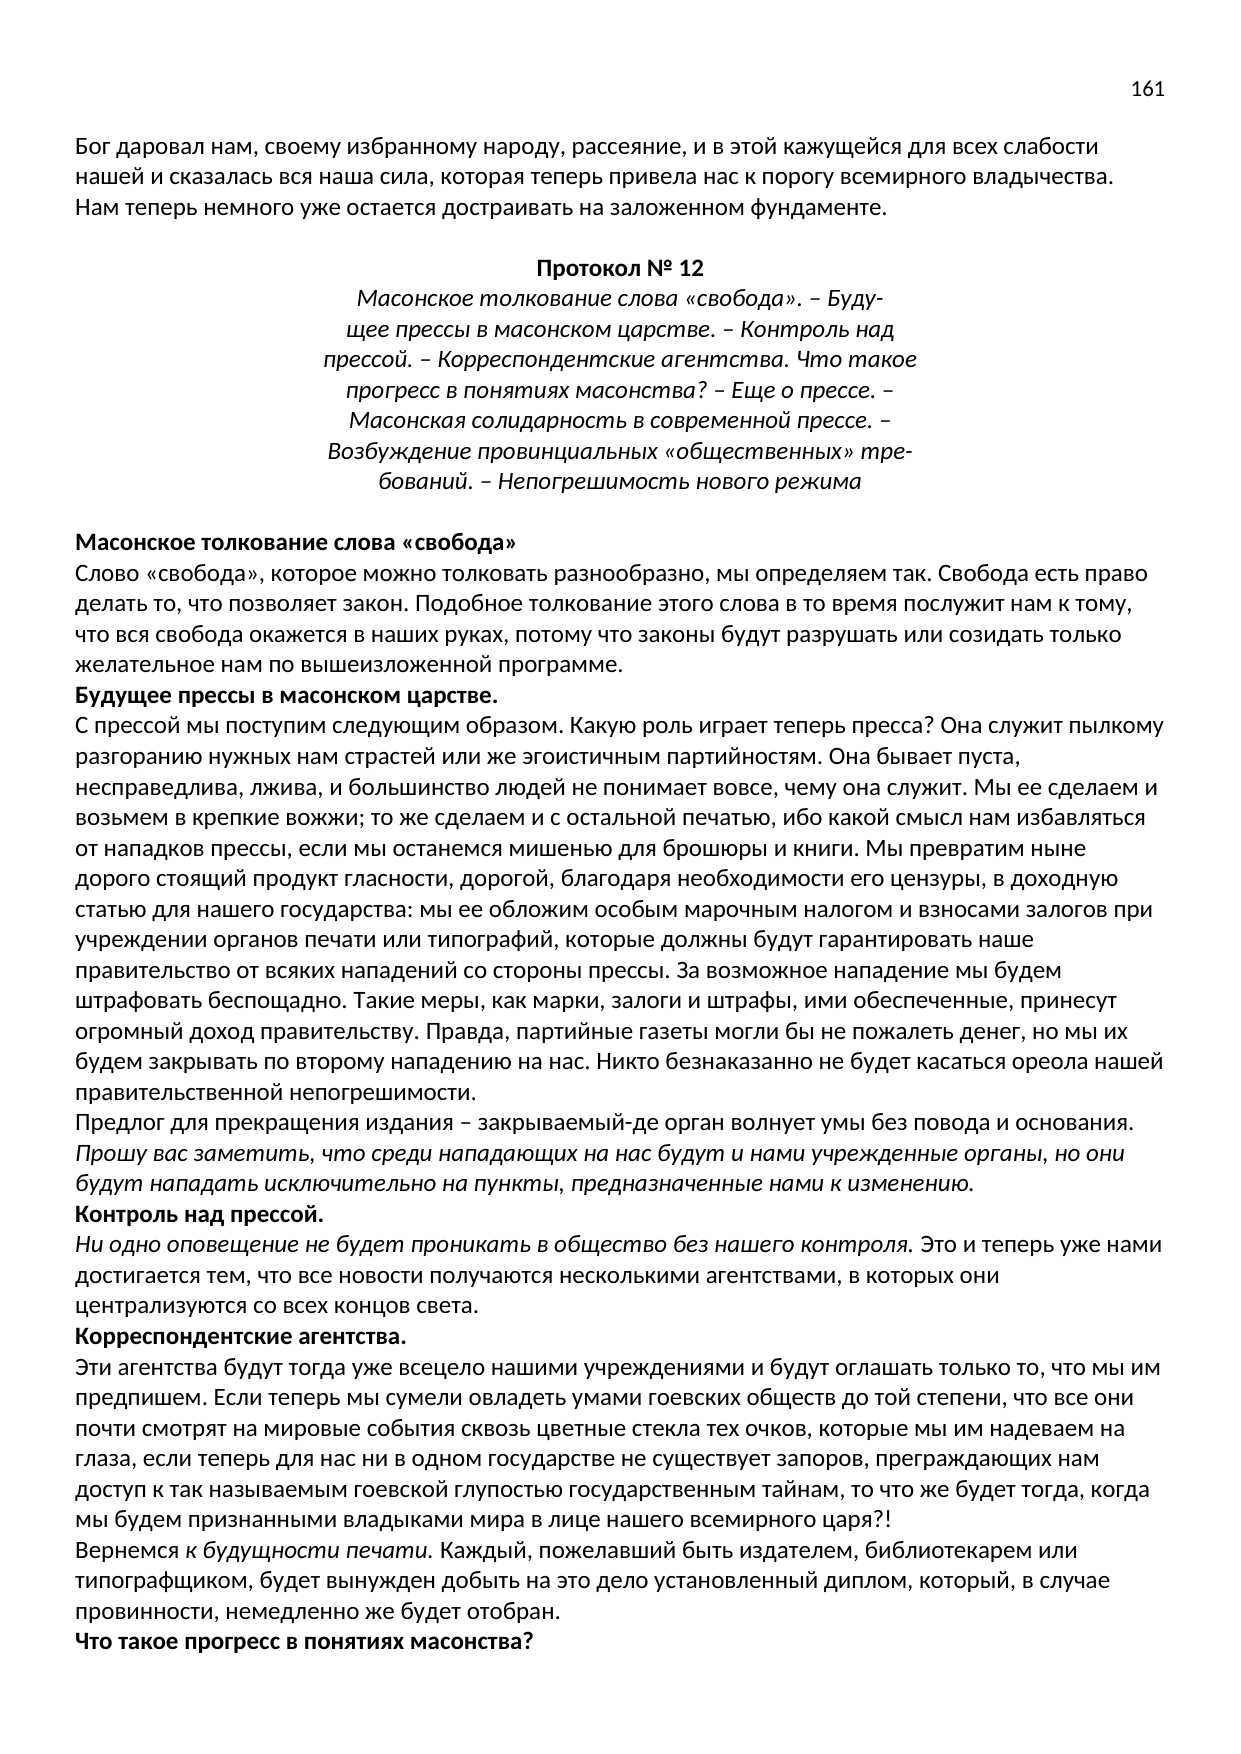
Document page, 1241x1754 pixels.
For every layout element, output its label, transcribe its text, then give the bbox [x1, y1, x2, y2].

text прессой. – Корреспондентские агентства. Что такое [75, 343, 1165, 374]
text С прессой мы поступим следующим образом. Какую роль играет теперь пресса? Она служит пылкому разгоранию нужных нам страстей или же эгоистичным партийностям. Она бывает пуста, несправедлива, лжива, и большинство людей не понимает вовсе, чему она служит. Мы ее сделаем и возьмем в крепкие вожжи; то же сделаем и с остальной печатью, ибо какой смысл нам избавляться от нападков прессы, если мы останемся мишенью для брошюры и книги. Мы превратим ныне дорого стоящий продукт гласности, дорогой, благодаря необходимости его цензуры, в доходную [75, 710, 1165, 893]
text статью для нашего государства: мы ее обложим особым марочным налогом и взносами залогов при учреждении органов печати или типографий, которые должны будут гарантировать наше правительство от всяких нападений со стороны прессы. За возможное нападение мы будем штрафовать беспощадно. Такие меры, как марки, залоги и штрафы, ими обеспеченные, принесут огромный доход правительству. Правда, партийные газеты могли бы не пожалеть денег, но мы их будем закрывать по второму нападению на нас. Никто безнаказанно не будет касаться ореола нашей правительственной непогрешимости. [75, 893, 1165, 1106]
text Протокол № 12 [75, 252, 1165, 282]
text прогресс в понятиях масонства? – Еще о прессе. – [75, 374, 1165, 404]
text Что такое прогресс в понятиях масонства? [75, 1625, 1165, 1656]
text Ни одно оповещение не будет проникать в общество без нашего контроля. Это и теперь уже нами достигается тем, что все новости получаются несколькими агентствами, в которых они централизуются со всех концов света. [75, 1228, 1165, 1320]
text Предлог для прекращения издания – закрываемый-де орган волнует умы без повода и основания. Прошу вас заметить, что среди нападающих на нас будут и нами учрежденные органы, но они будут нападать исключительно на пункты, предназначенные нами к изменению. [75, 1106, 1165, 1198]
text Бог даровал нам, своему избранному народу, рассеяние, и в этой кажущейся для всех слабости нашей и сказалась вся наша сила, которая теперь привела нас к порогу всемирного владычества. [75, 130, 1165, 191]
text Нам теперь немного уже остается достраивать на заложенном фундаменте. [75, 191, 1165, 221]
text Будущее прессы в масонском царстве. [75, 679, 1165, 710]
text Слово «свобода», которое можно толковать разнообразно, мы определяем так. Свобода есть право делать то, что позволяет закон. Подобное толкование этого слова в то время послужит нам к тому, что вся свобода окажется в наших руках, потому что законы будут разрушать или созидать только желательное нам по вышеизложенной программе. [75, 557, 1165, 679]
text щее прессы в масонском царстве. – Контроль над [75, 313, 1165, 343]
text Масонская солидарность в современной прессе. – [75, 404, 1165, 435]
text бований. – Непогрешимость нового режима [75, 466, 1165, 496]
text Масонское толкование слова «свобода» [75, 527, 1165, 557]
text Эти агентства будут тогда уже всецело нашими учреждениями и будут оглашать только то, что мы им предпишем. Если теперь мы сумели овладеть умами гоевских обществ до той степени, что все они почти смотрят на мировые события сквозь цветные стекла тех очков, которые мы им надеваем на глаза, если теперь для нас ни в одном государстве не существует запоров, преграждающих нам доступ к так называемым гоевской глупостью государственным тайнам, то что же будет тогда, когда мы будем признанными владыками мира в лице нашего всемирного царя?! [75, 1351, 1165, 1534]
text Корреспондентские агентства. [75, 1320, 1165, 1351]
text Возбуждение провинциальных «общественных» тре- [75, 435, 1165, 466]
text Вернемся к будущности печати. Каждый, пожелавший быть издателем, библиотекарем или типографщиком, будет вынужден добыть на это дело установленный диплом, который, в случае провинности, немедленно же будет отобран. [75, 1534, 1165, 1625]
text Контроль над прессой. [75, 1198, 1165, 1228]
text Масонское толкование слова «свобода». – Буду- [75, 282, 1165, 313]
